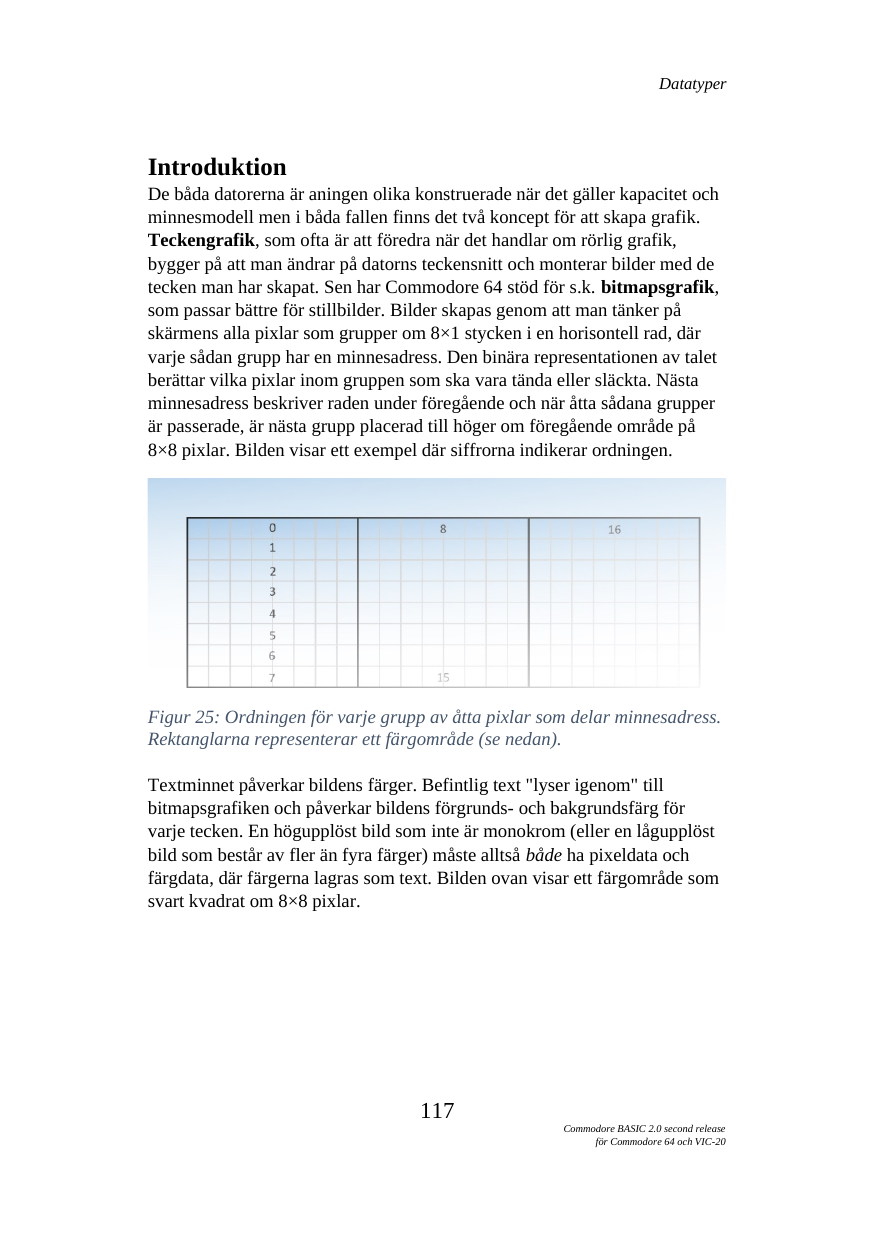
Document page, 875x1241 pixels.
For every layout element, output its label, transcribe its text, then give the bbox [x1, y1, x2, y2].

text Figur 25: Ordningen för varje grupp av åtta pixlar som delar minnesadress. Rektanglarna representerar ett färgområde (se nedan). [148, 706, 726, 749]
subtitle Introduktion [148, 152, 726, 181]
text De båda datorerna är aningen olika konstruerade när det gäller kapacitet och minnesmodell men i båda fallen finns det två koncept för att skapa grafik. Teckengrafik, som ofta är att föredra när det handlar om rörlig grafik, bygger på att man ändrar på datorns teckensnitt och monterar bilder med de tecken man har skapat. Sen har Commodore 64 stöd för s.k. bitmapsgrafik, som passar bättre för stillbilder. Bilder skapas genom att man tänker på skärmens alla pixlar som grupper om 8×1 stycken i en horisontell rad, där varje sådan grupp har en minnesadress. Den binära representationen av talet berättar vilka pixlar inom gruppen som ska vara tända eller släckta. Nästa minnesadress beskriver raden under föregående och när åtta sådana grupper är passerade, är nästa grupp placerad till höger om föregående område på 8×8 pixlar. Bilden visar ett exempel där siffrorna indikerar ordningen. [148, 183, 726, 460]
picture [147, 478, 727, 688]
text Textminnet påverkar bildens färger. Befintlig text "lyser igenom" till bitmapsgrafiken och påverkar bildens förgrunds- och bakgrundsfärg för varje tecken. En högupplöst bild som inte är monokrom (eller en lågupplöst bild som består av fler än fyra färger) måste alltså både ha pixeldata och färgdata, där färgerna lagras som text. Bilden ovan visar ett färgområde som svart kvadrat om 8×8 pixlar. [148, 774, 726, 912]
